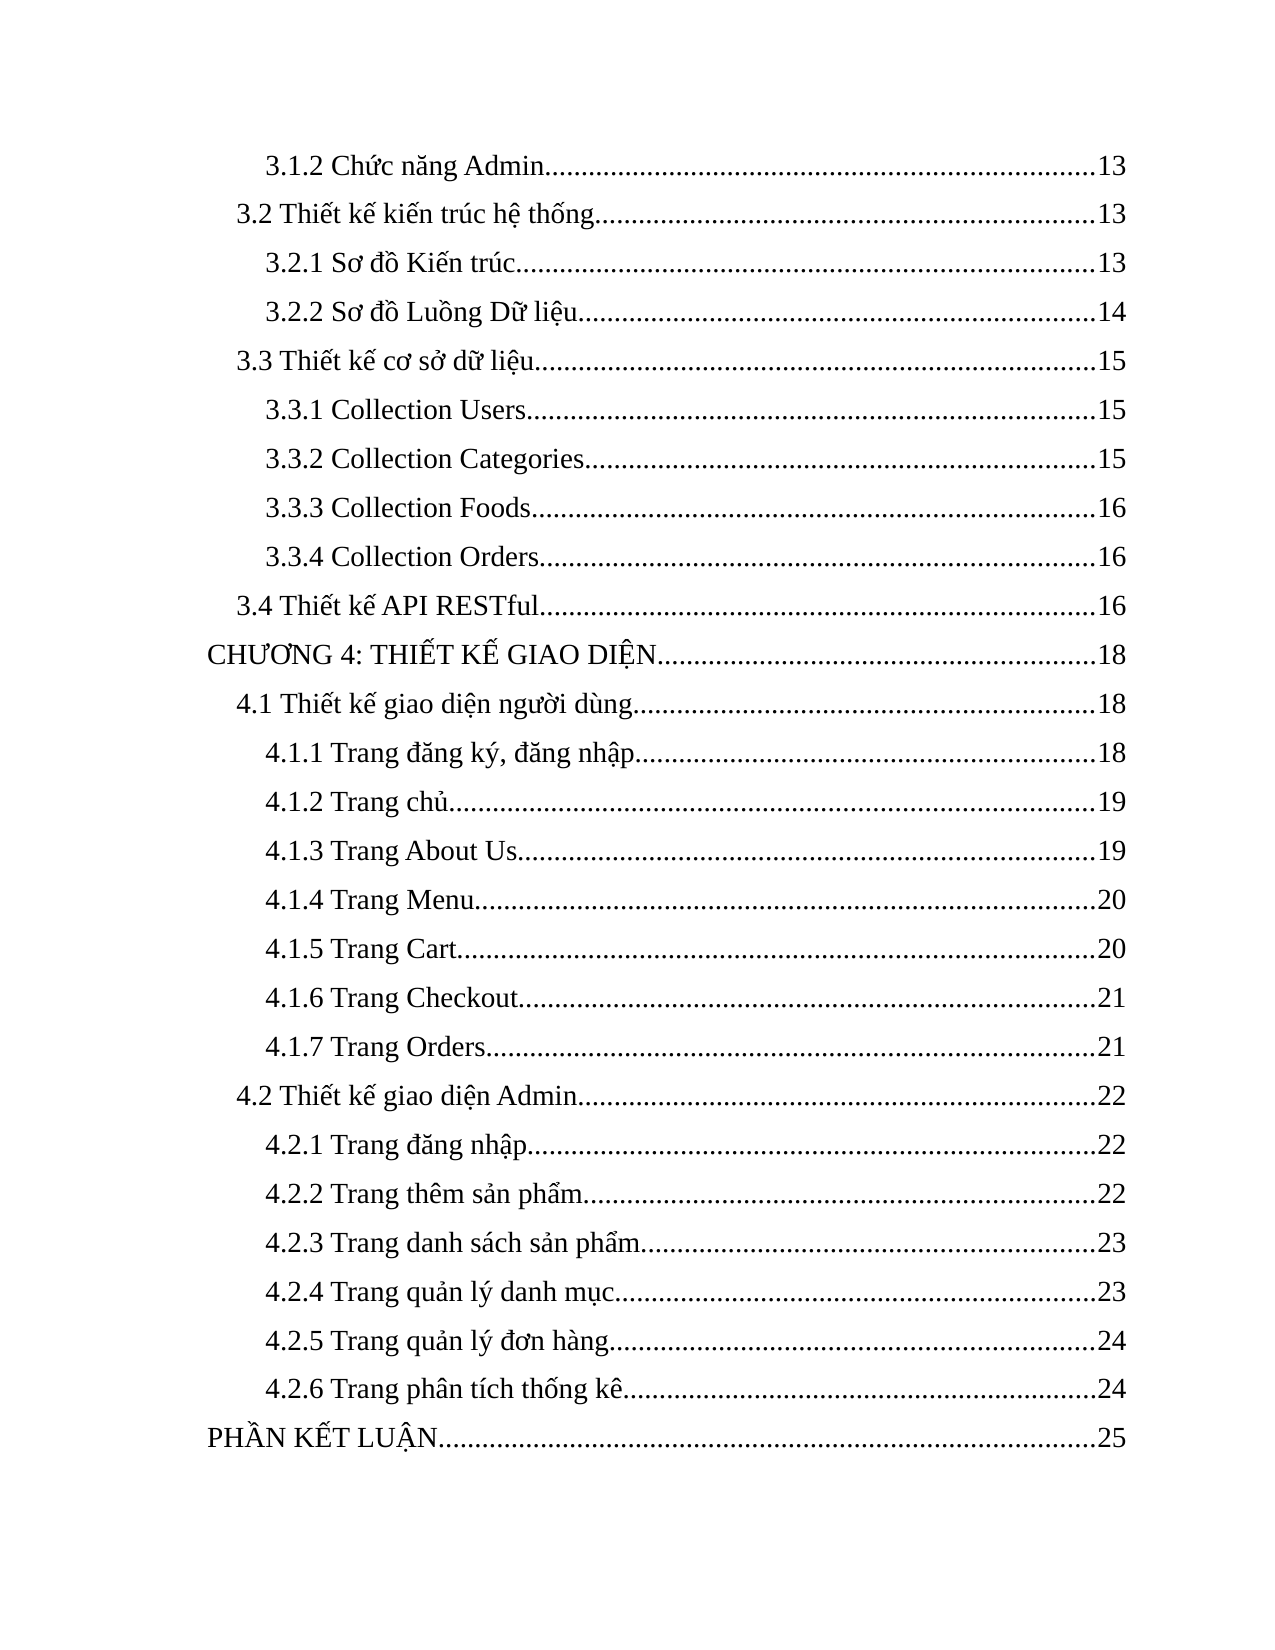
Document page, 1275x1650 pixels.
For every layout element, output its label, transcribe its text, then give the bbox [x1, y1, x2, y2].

text 4.1.5 Trang Cart 20 [265, 931, 1127, 964]
text 4.2.3 Trang danh sách sản phẩm 23 [265, 1225, 1127, 1258]
text 4.1 Thiết kế giao diện người dùng 18 [236, 686, 1127, 720]
text 4.2.5 Trang quản lý đơn hàng 24 [265, 1323, 1127, 1356]
text 3.3.2 Collection Categories 15 [265, 441, 1127, 475]
text 3.2.2 Sơ đồ Luồng Dữ liệu 14 [265, 294, 1127, 328]
text 4.2.4 Trang quản lý danh mục 23 [265, 1274, 1127, 1307]
text 3.2 Thiết kế kiến trúc hệ thống 13 [236, 197, 1127, 230]
text 3.3.1 Collection Users 15 [265, 392, 1127, 426]
text 4.1.3 Trang About Us 19 [265, 833, 1127, 867]
text CHƯƠNG 4: THIẾT KẾ GIAO DIỆN 18 [207, 637, 1127, 671]
text 3.3 Thiết kế cơ sở dữ liệu 15 [236, 343, 1127, 377]
text 4.2.2 Trang thêm sản phẩm 22 [265, 1176, 1127, 1209]
text 4.2.6 Trang phân tích thống kê 24 [265, 1372, 1127, 1405]
text 3.2.1 Sơ đồ Kiến trúc 13 [265, 246, 1127, 279]
text 4.1.6 Trang Checkout 21 [265, 980, 1127, 1013]
text 3.4 Thiết kế API RESTful 16 [236, 588, 1127, 622]
text 3.3.3 Collection Foods 16 [265, 490, 1127, 524]
text 4.1.4 Trang Menu 20 [265, 882, 1127, 916]
text 4.1.7 Trang Orders 21 [265, 1029, 1127, 1062]
text 4.2.1 Trang đăng nhập 22 [265, 1127, 1127, 1160]
text 3.3.4 Collection Orders 16 [265, 539, 1127, 573]
text 3.1.2 Chức năng Admin 13 [265, 148, 1127, 181]
text 4.2 Thiết kế giao diện Admin 22 [236, 1078, 1127, 1111]
text PHẦN KẾT LUẬN 25 [207, 1421, 1127, 1454]
text 4.1.1 Trang đăng ký, đăng nhập 18 [265, 735, 1127, 769]
text 4.1.2 Trang chủ 19 [265, 784, 1127, 818]
